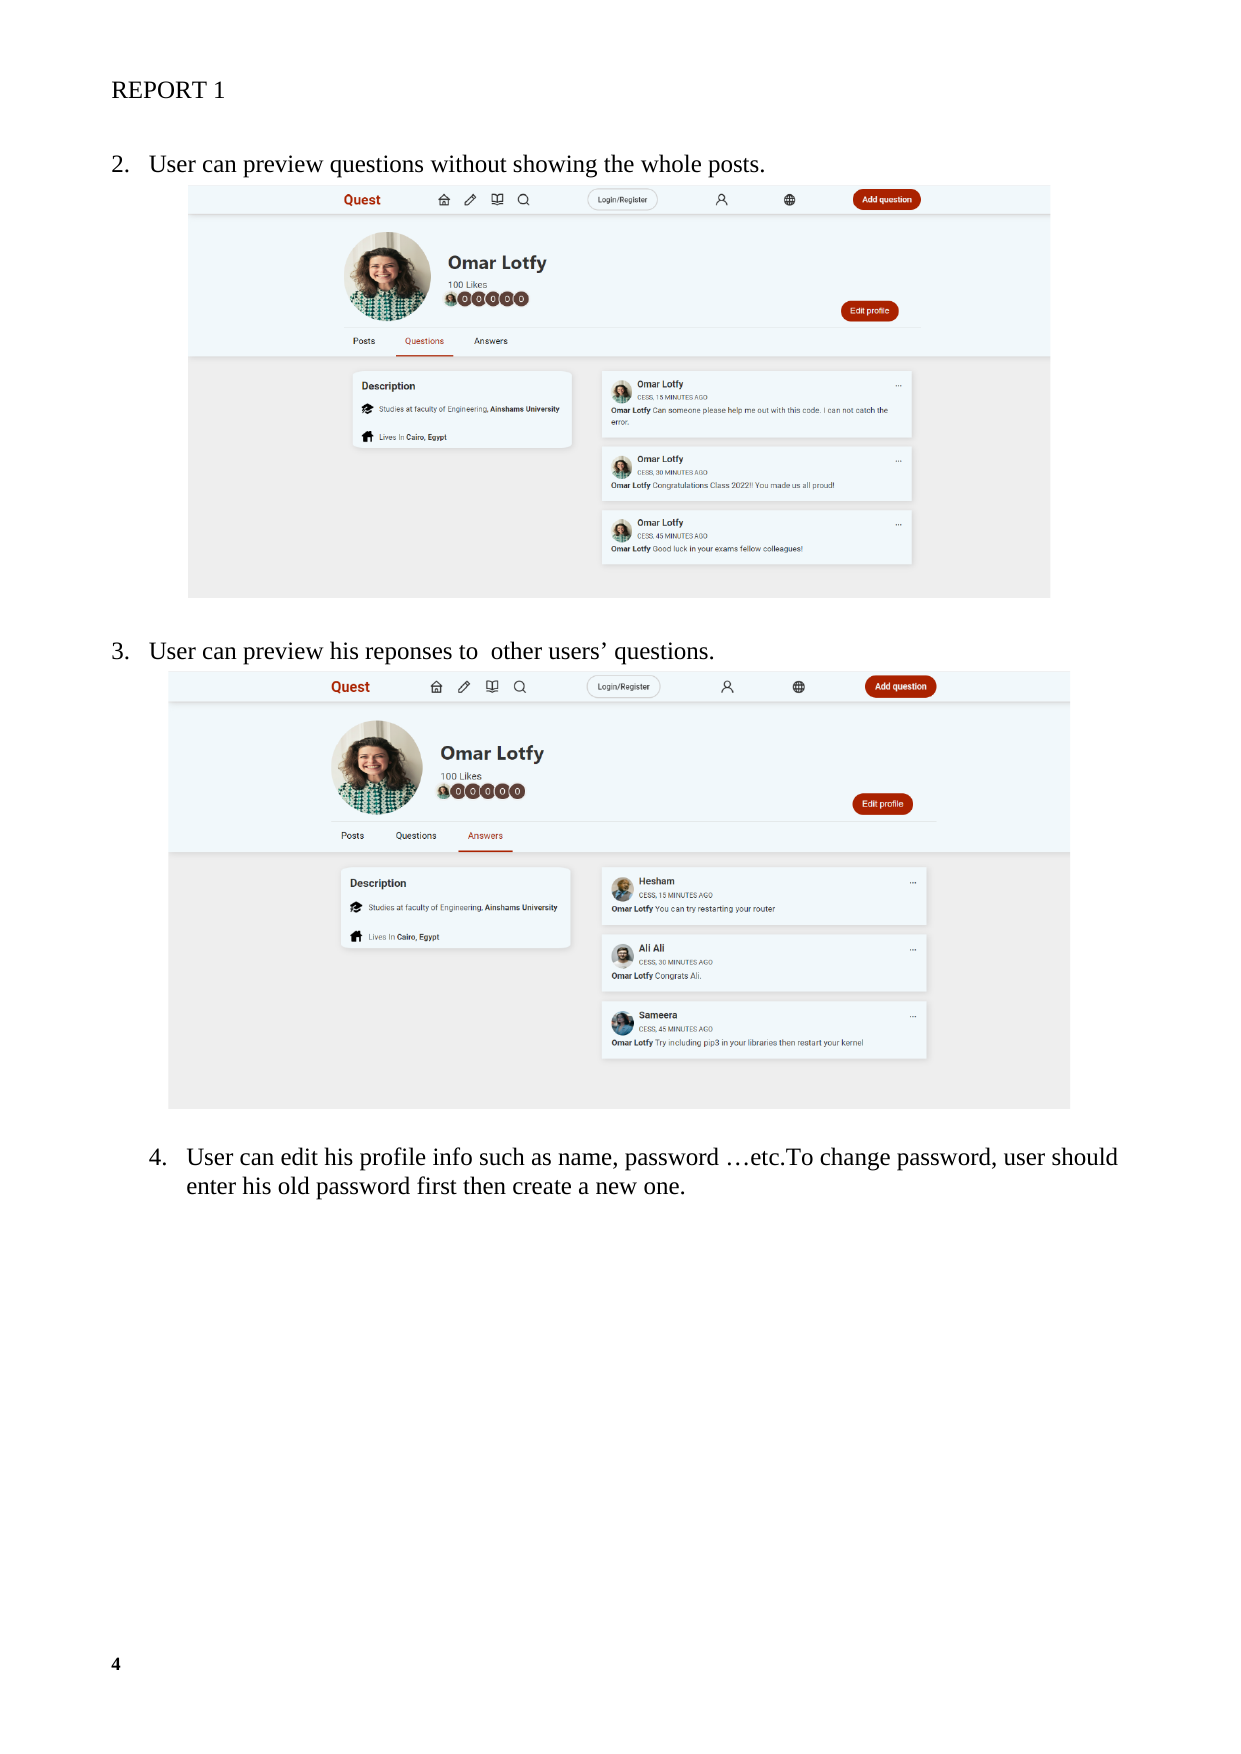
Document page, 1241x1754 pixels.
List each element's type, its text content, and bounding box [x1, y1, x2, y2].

list User can preview his reponses to other users’ questions. [111, 636, 1127, 664]
list User can edit his profile info such as name, password …etc.To change password, user should enter his old password first then create a new one. [148, 1142, 1127, 1200]
picture [188, 182, 1051, 598]
list User can preview questions without showing the whole posts. [111, 149, 1127, 177]
picture [168, 669, 1071, 1109]
